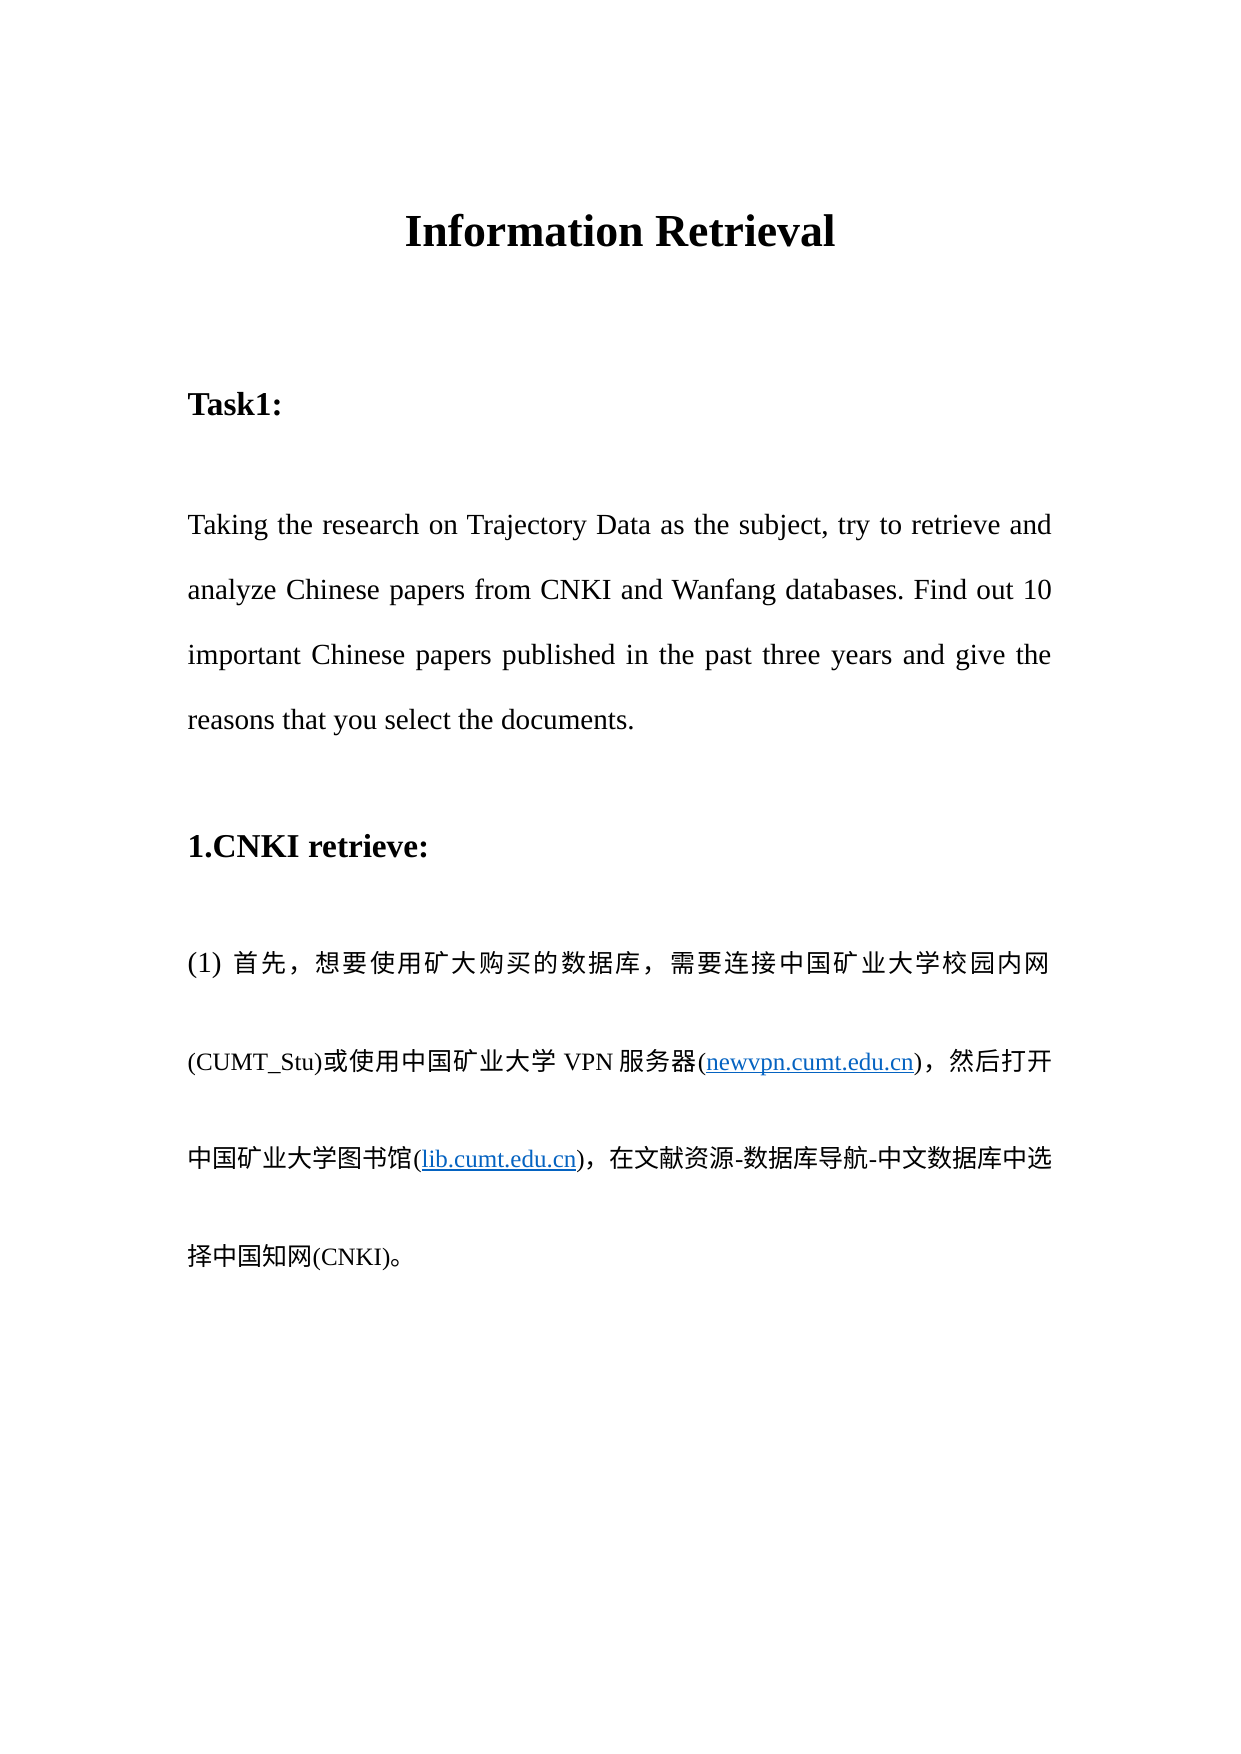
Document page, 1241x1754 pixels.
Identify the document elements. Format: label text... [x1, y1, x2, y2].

subtitle Information Retrieval [187, 197, 1053, 262]
text (1) 首先，想要使用矿大购买的数据库，需要连接中国矿业大学校园内网(CUMT_Stu)或使用中国矿业大学VPN服务器(newvpn.cumt.edu.cn)，然后打开中国矿业大学图书馆(lib.cumt.edu.cn)，在文献资源-数据库导航-中文数据库中选择中国知网(CNKI)。 [187, 929, 1053, 1287]
subtitle Task1: [187, 371, 1053, 436]
subtitle 1.CNKI retrieve: [187, 813, 1053, 878]
text Taking the research on Trajectory Data as the subject, try to retrieve and analyze Chinese papers from CNKI and Wanfang databases. Find out 10 important Chinese papers published in the past three years and give the reasons that you select the documents. [187, 491, 1053, 751]
